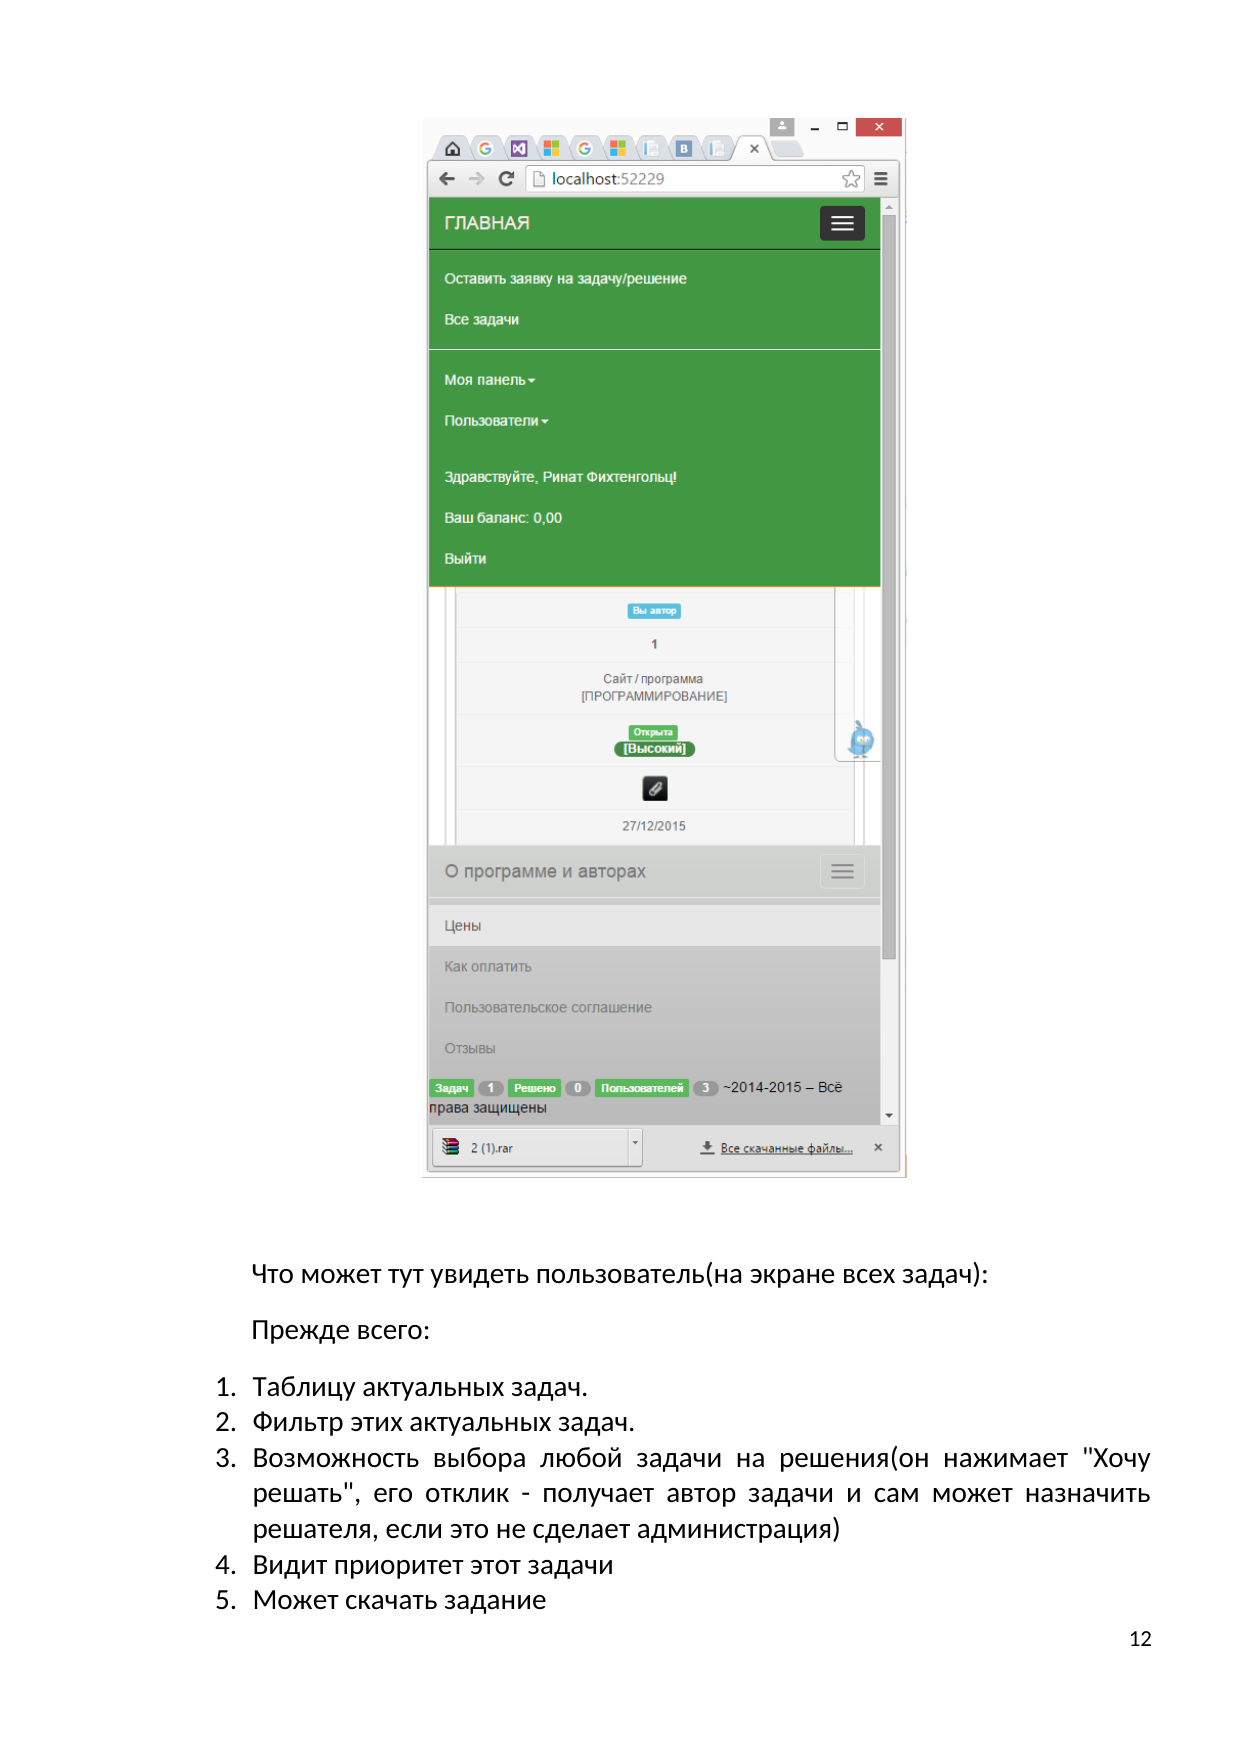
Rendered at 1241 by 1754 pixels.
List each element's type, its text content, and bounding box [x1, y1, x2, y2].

text Что может тут увидеть пользователь(на экране всех задач): [177, 1255, 1152, 1290]
list Таблицу актуальных задач. [215, 1368, 1152, 1403]
list Может скачать задание [215, 1581, 1152, 1617]
list Видит приоритет этот задачи [215, 1546, 1152, 1581]
list Возможность выбора любой задачи на решения(он нажимает "Хочу решать", его отклик - получает автор задачи и сам может назначить решателя, если это не сделает администрация) [215, 1439, 1152, 1546]
text Прежде всего: [177, 1311, 1152, 1347]
list Фильтр этих актуальных задач. [215, 1403, 1152, 1439]
